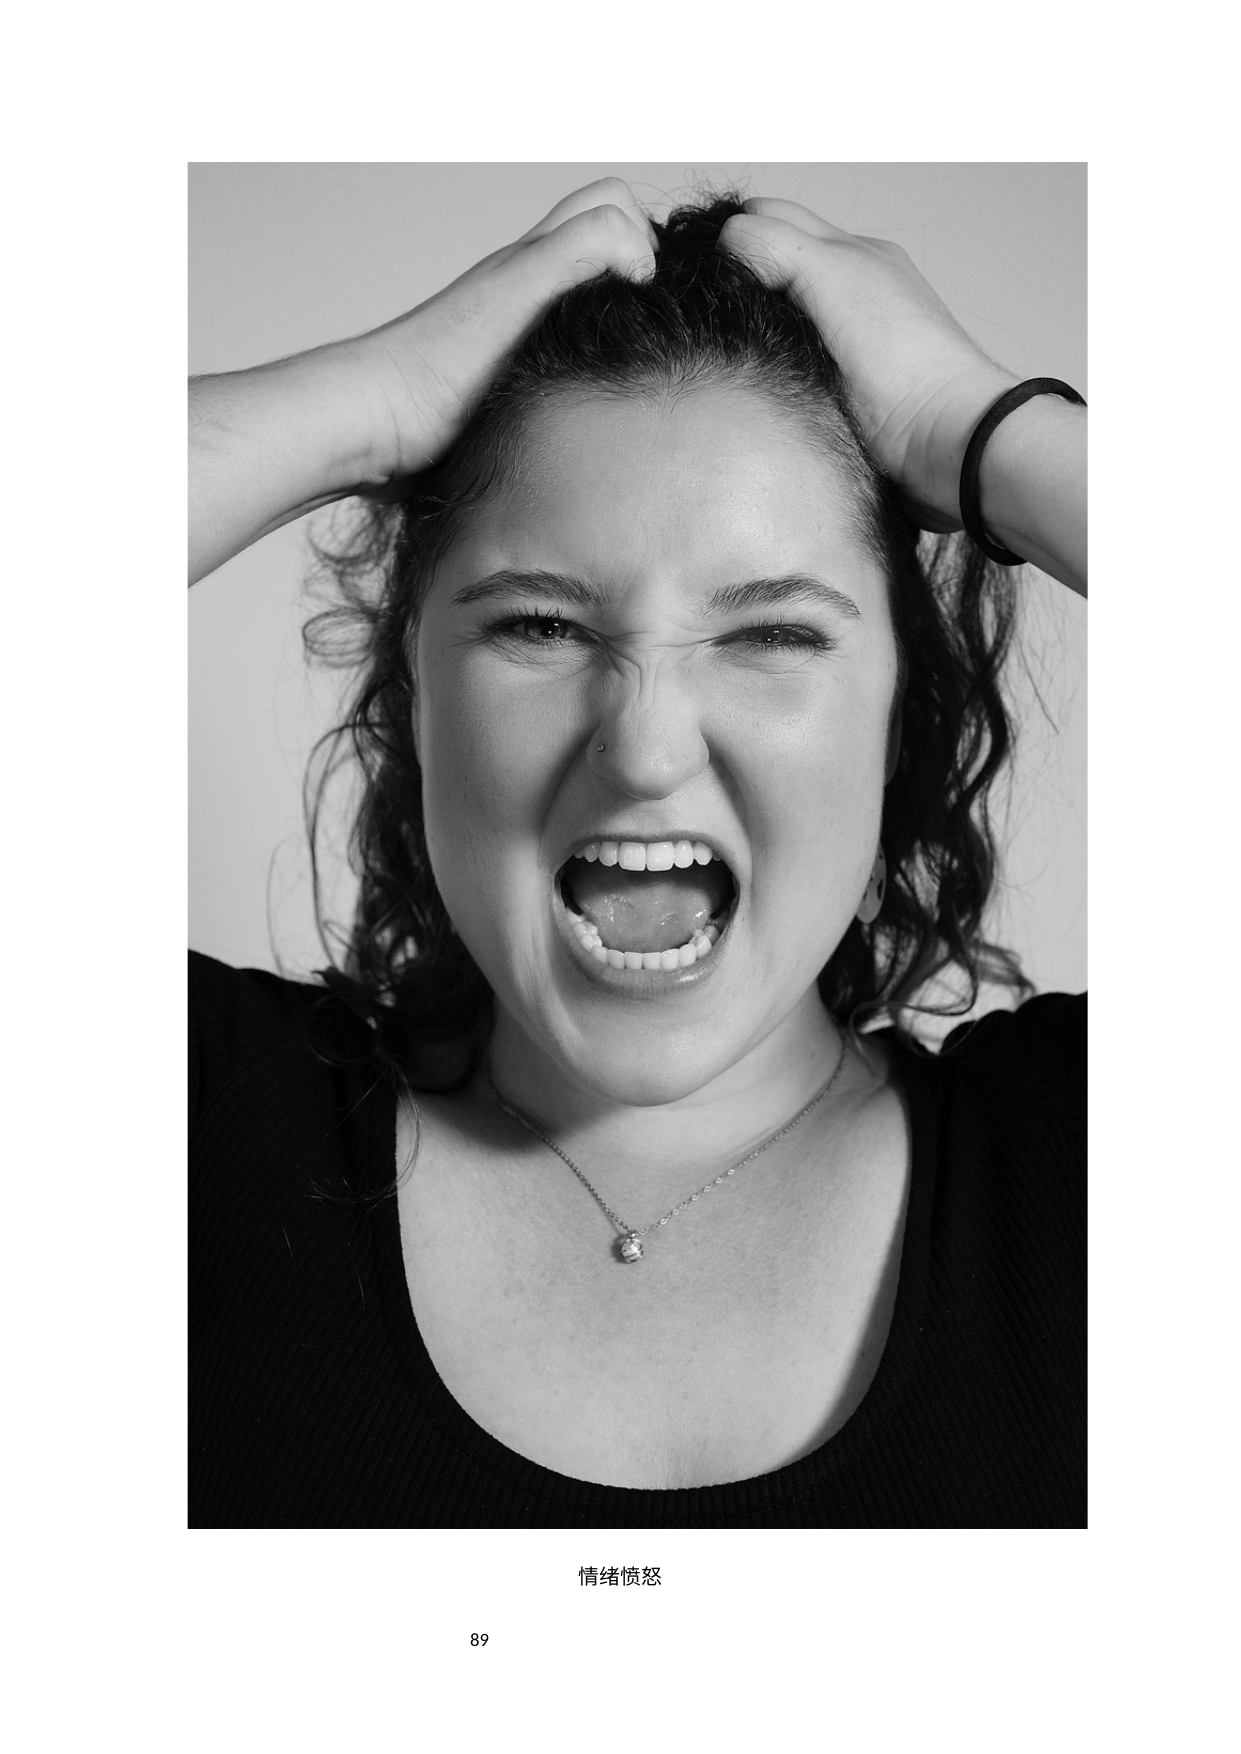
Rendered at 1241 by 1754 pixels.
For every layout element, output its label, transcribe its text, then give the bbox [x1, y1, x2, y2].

text 情绪愤怒 [187, 1559, 1053, 1592]
picture [187, 162, 1088, 1529]
